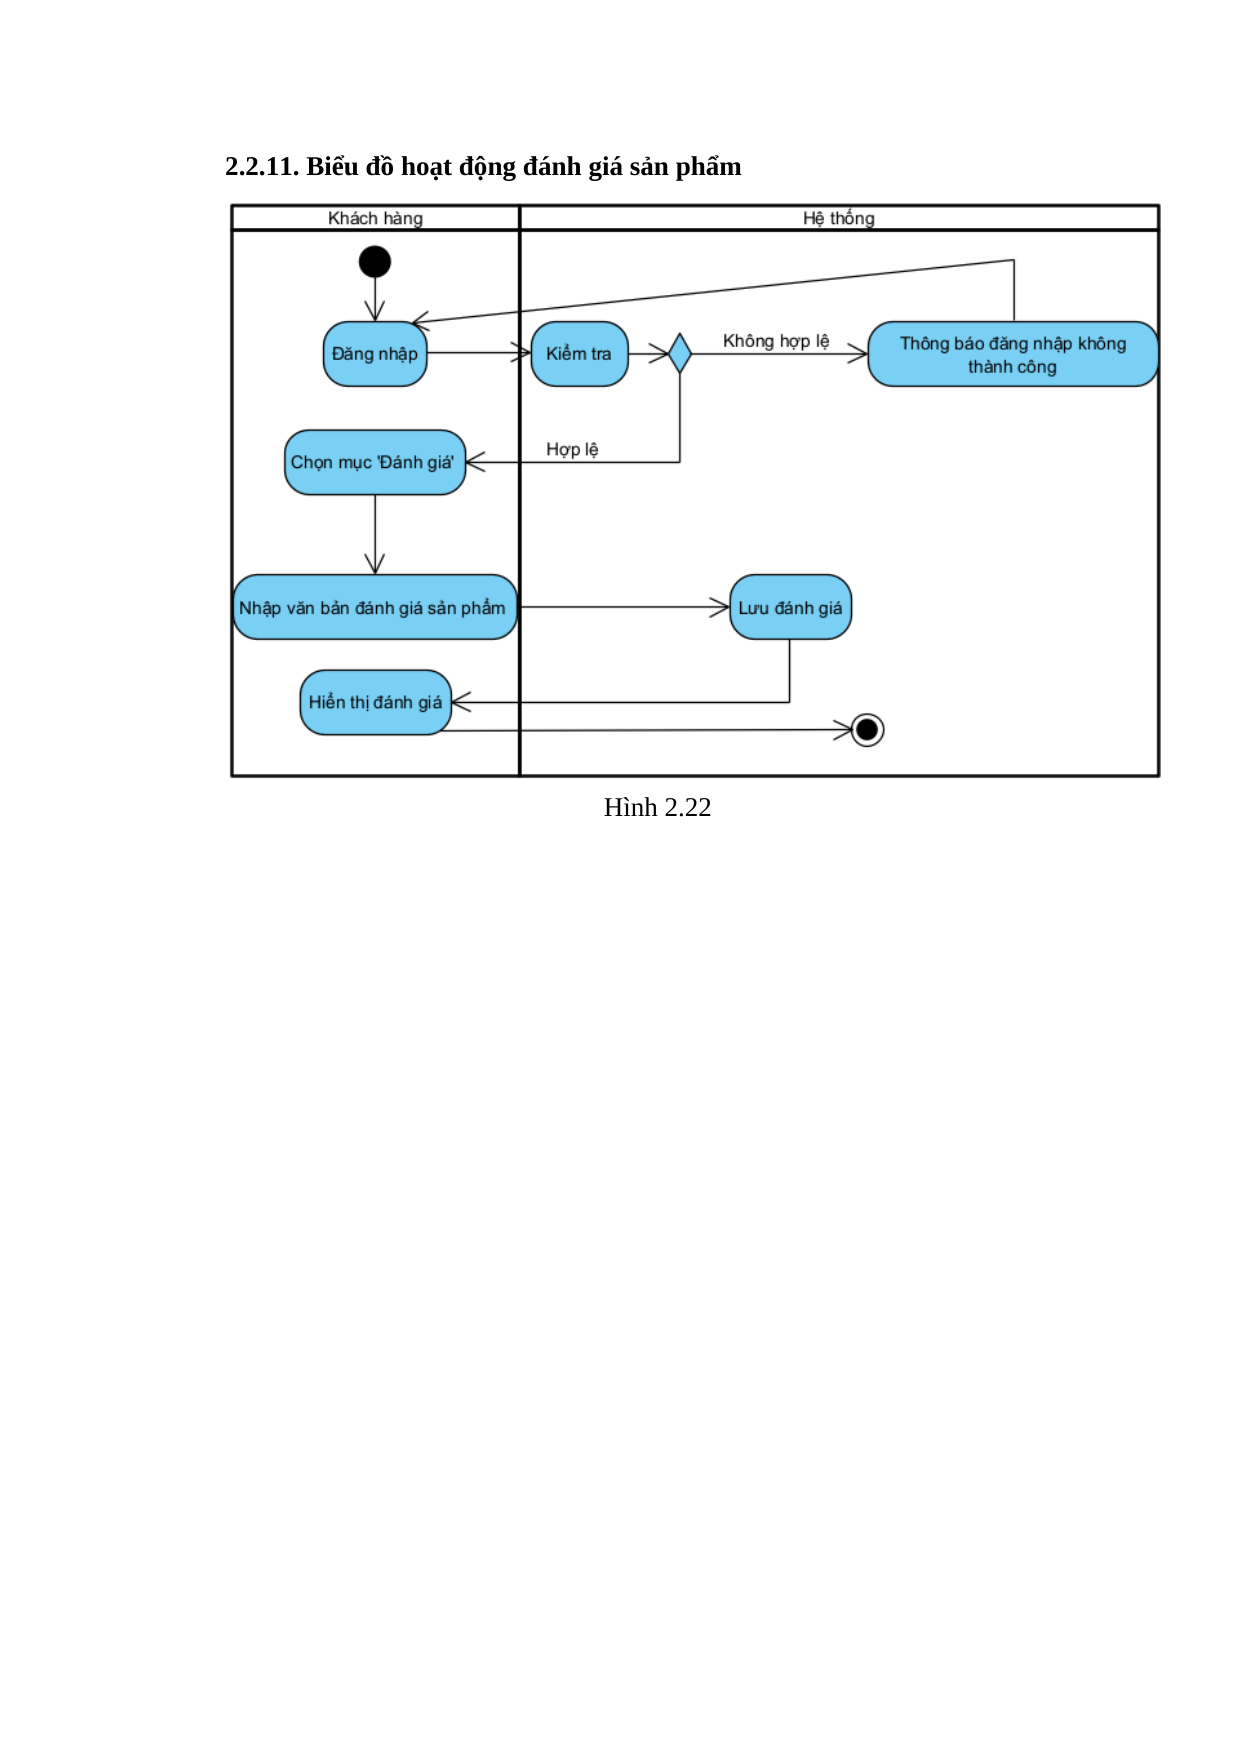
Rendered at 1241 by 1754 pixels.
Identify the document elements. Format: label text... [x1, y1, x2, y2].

subtitle 2.2.11. Biểu đồ hoạt động đánh giá sản phẩm [150, 150, 1090, 181]
subtitle Hình 2.22 [225, 782, 1090, 822]
picture [225, 196, 1166, 782]
